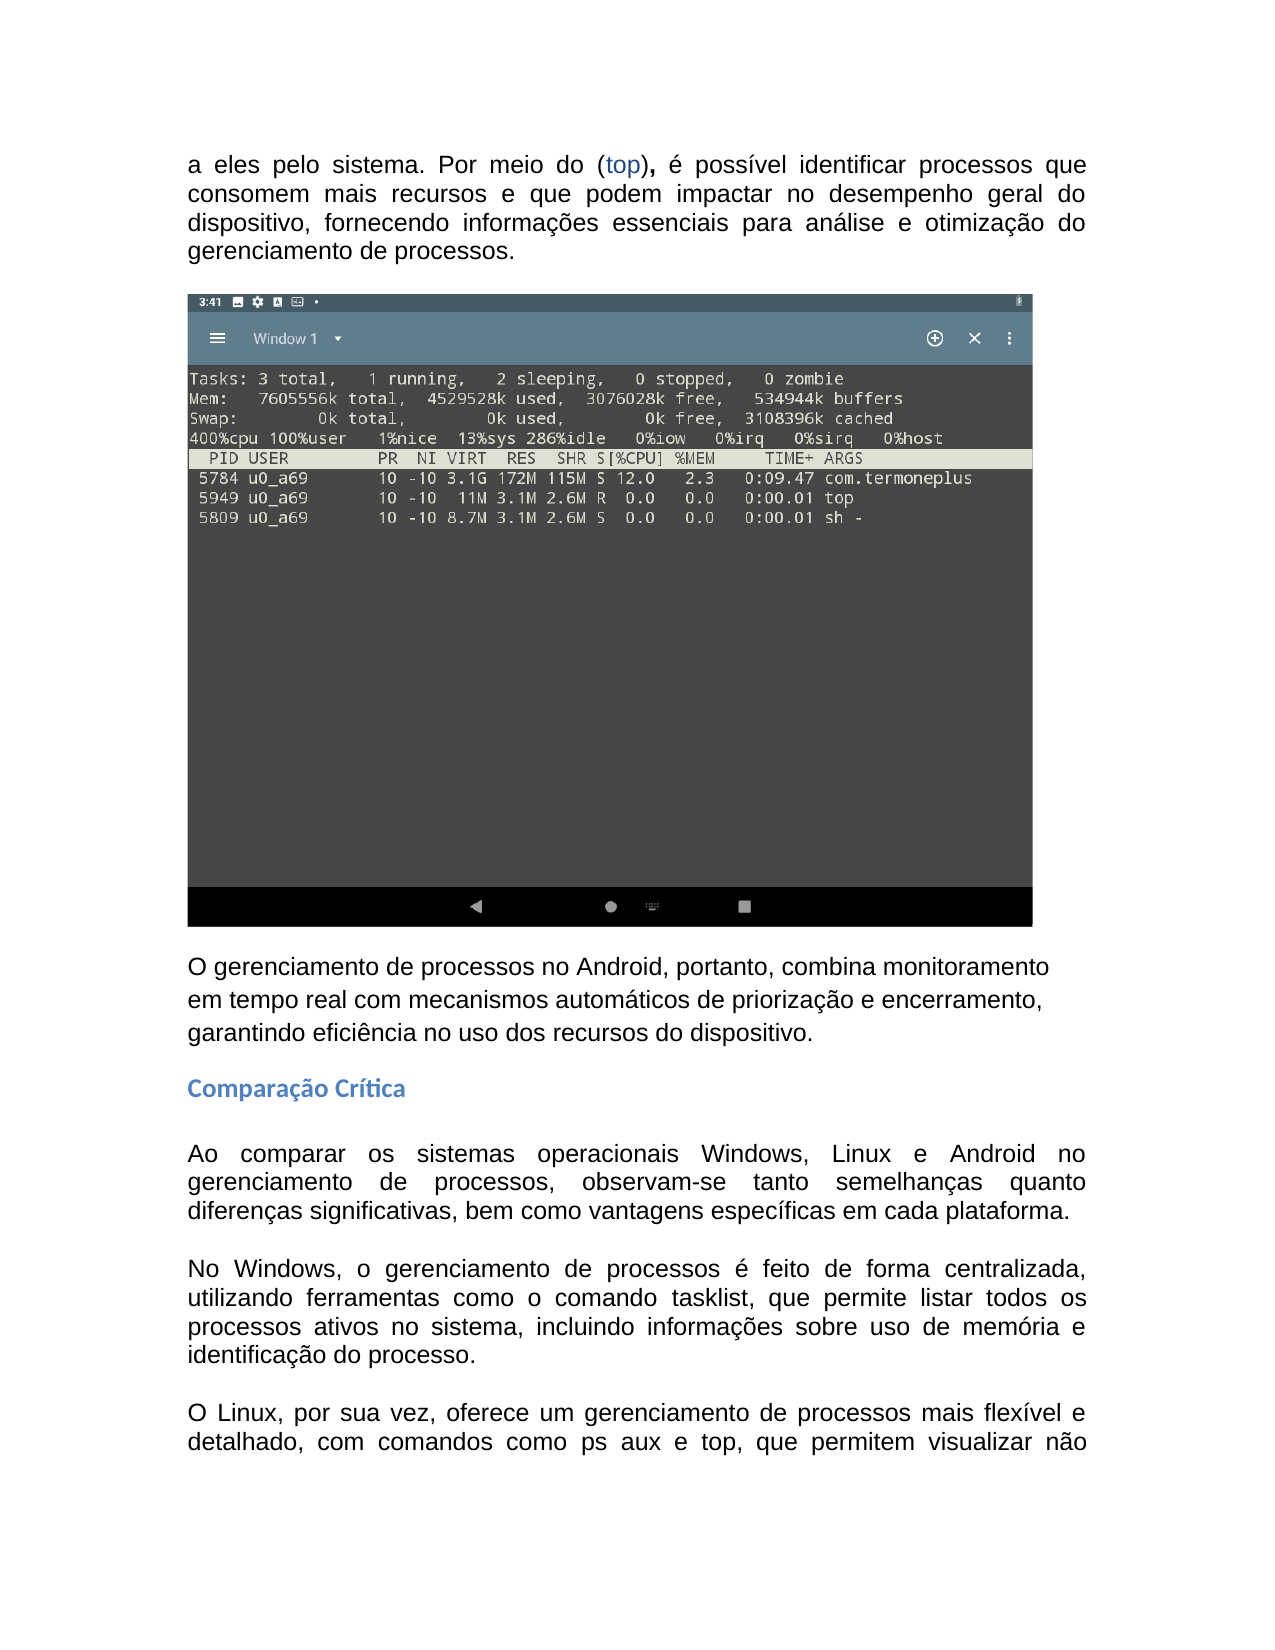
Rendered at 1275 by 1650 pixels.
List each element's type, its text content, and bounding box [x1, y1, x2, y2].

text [187, 150, 1087, 265]
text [187, 1398, 1087, 1456]
text Ao comparar os sistemas operacionais Windows, Linux e Android no gerenciamento de processos, observam-se tanto semelhanças quanto diferenças significativas, bem como vantagens específicas em cada plataforma. [187, 1139, 1087, 1225]
text O gerenciamento de processos no Android, portanto, combina monitoramento em tempo real com mecanismos automáticos de priorização e encerramento, garantindo eficiência no uso dos recursos do dispositivo. [187, 952, 1087, 1046]
text No Windows, o gerenciamento de processos é feito de forma centralizada, utilizando ferramentas como o comando tasklist, que permite listar todos os processos ativos no sistema, incluindo informações sobre uso de memória e identificação do processo. [187, 1254, 1087, 1369]
picture [187, 294, 1033, 927]
subtitle Comparação Crítica [187, 1072, 1087, 1104]
